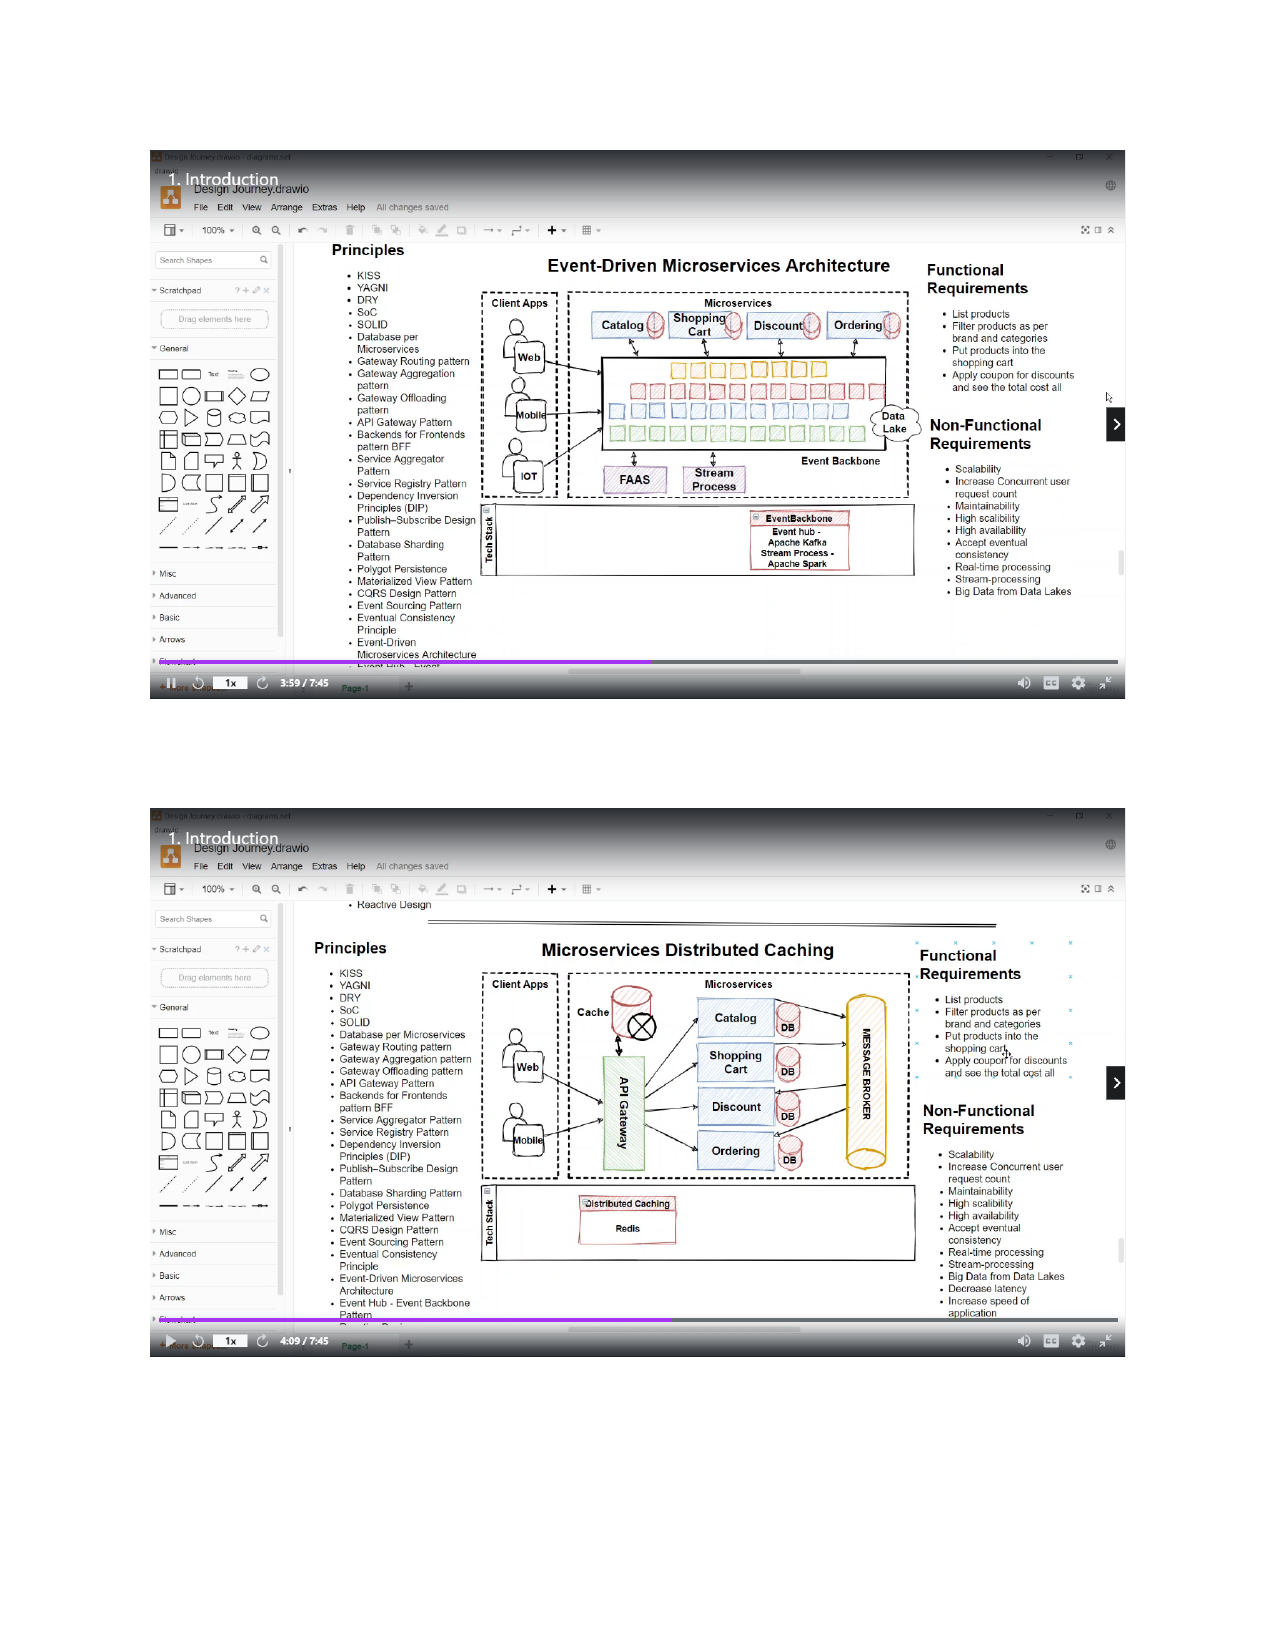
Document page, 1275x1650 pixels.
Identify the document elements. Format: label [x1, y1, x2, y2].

picture [150, 150, 1125, 699]
picture [150, 808, 1125, 1357]
